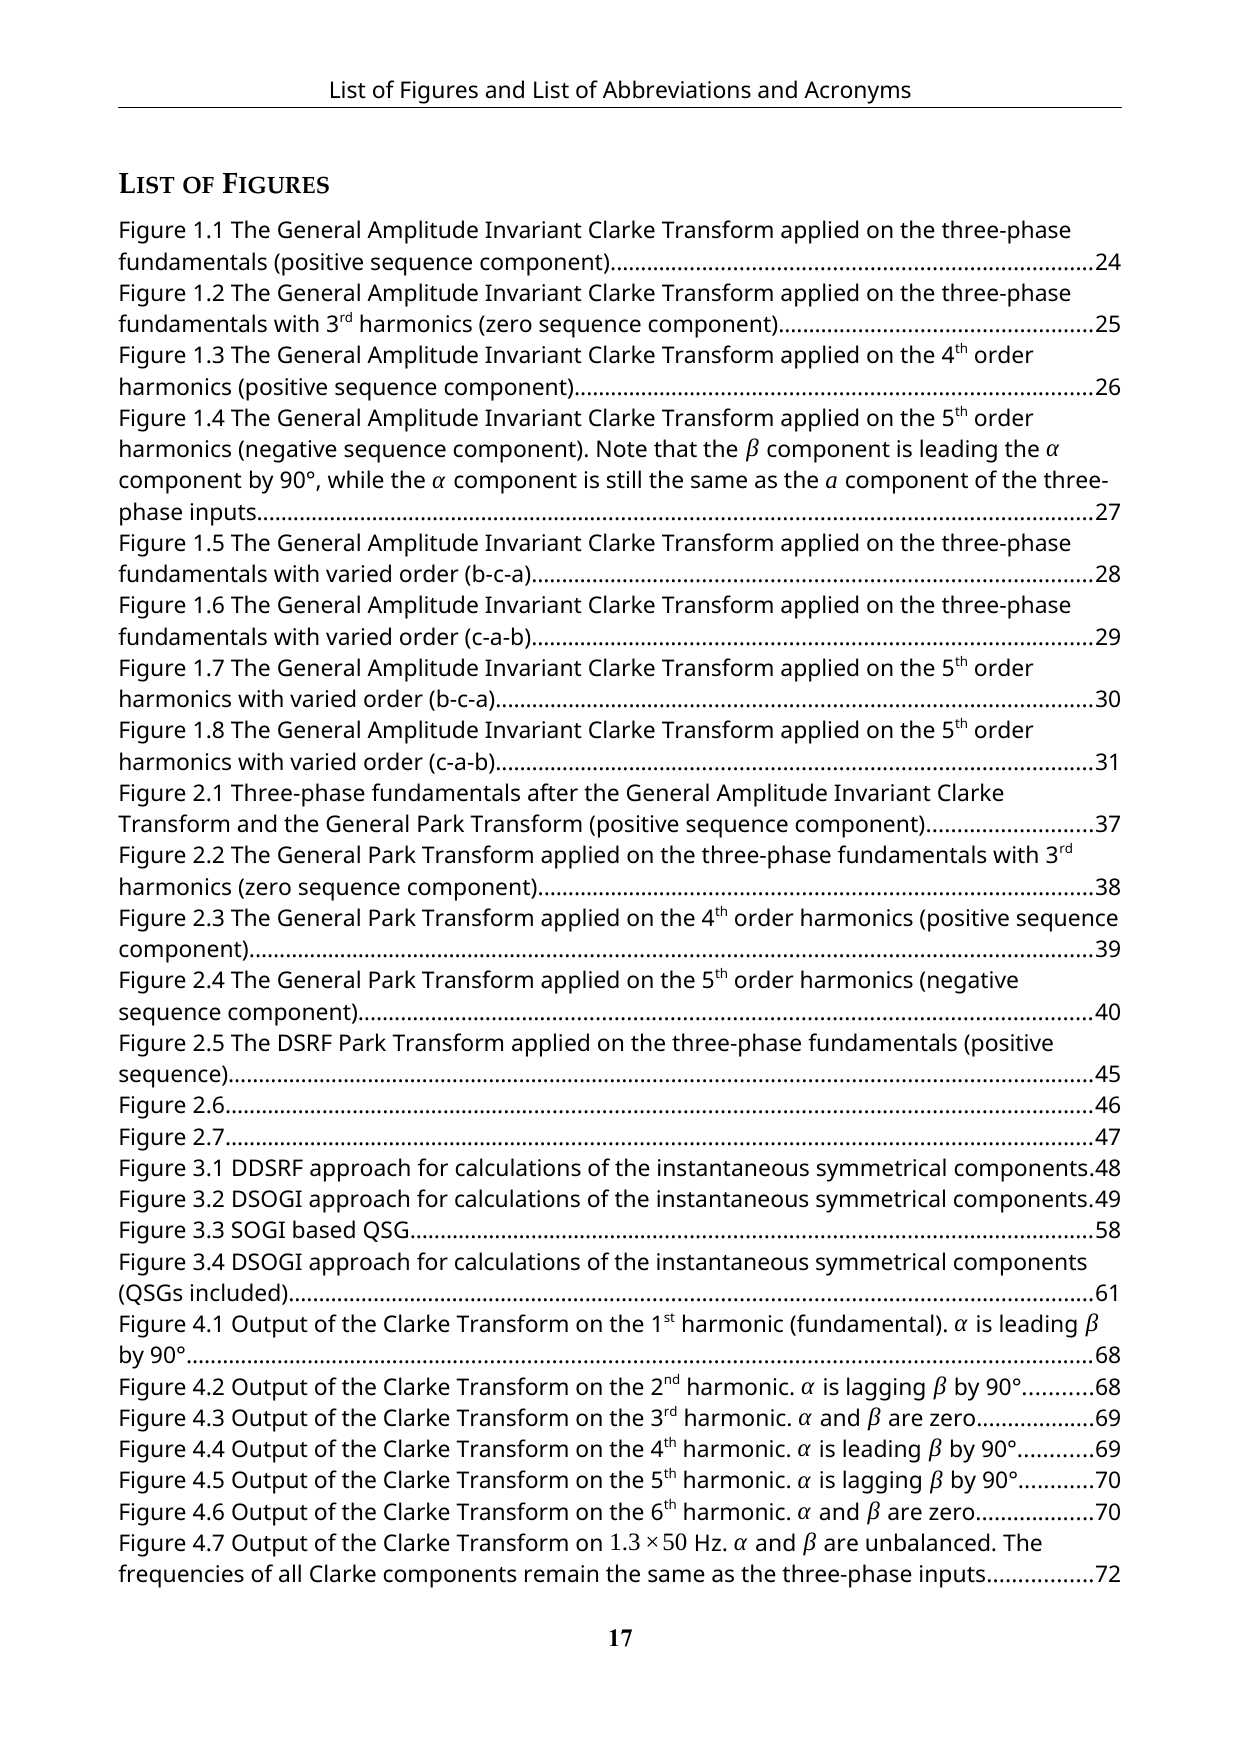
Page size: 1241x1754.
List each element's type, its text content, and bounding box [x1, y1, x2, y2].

text Figure 3.4 DSOGI approach for calculations of the instantaneous symmetrical components (QSGs included) 61 [118, 1246, 1122, 1308]
text Figure 1.7 The General Amplitude Invariant Clarke Transform applied on the 5th order harmonics with varied order (b-c-a) 30 [118, 652, 1122, 714]
text Figure 4.1 Output of the Clarke Transform on the 1st harmonic (fundamental). is leading by 90° 68 [118, 1308, 1122, 1371]
text Figure 1.3 The General Amplitude Invariant Clarke Transform applied on the 4th order harmonics (positive sequence component) 26 [118, 339, 1122, 402]
text Figure 4.7 Output of the Clarke Transform on Hz. and are unbalanced. The frequencies of all Clarke components remain the same as the three-phase inputs 72 [118, 1527, 1122, 1589]
text Figure 4.3 Output of the Clarke Transform on the 3rd harmonic. and are zero 69 [118, 1402, 1122, 1433]
text Figure 4.6 Output of the Clarke Transform on the 6th harmonic. and are zero 70 [118, 1496, 1122, 1527]
text Figure 2.1 Three-phase fundamentals after the General Amplitude Invariant Clarke Transform and the General Park Transform (positive sequence component) 37 [118, 777, 1122, 839]
text Figure 1.8 The General Amplitude Invariant Clarke Transform applied on the 5th order harmonics with varied order (c-a-b) 31 [118, 714, 1122, 777]
text Figure 2.7 47 [118, 1121, 1122, 1152]
text Figure 3.1 DDSRF approach for calculations of the instantaneous symmetrical components 48 [118, 1152, 1122, 1183]
text Figure 3.2 DSOGI approach for calculations of the instantaneous symmetrical components 49 [118, 1183, 1122, 1214]
text Figure 4.4 Output of the Clarke Transform on the 4th harmonic. is leading by 90° 69 [118, 1433, 1122, 1464]
text Figure 3.3 SOGI based QSG 58 [118, 1214, 1122, 1246]
text Figure 2.6 46 [118, 1089, 1122, 1121]
text Figure 1.5 The General Amplitude Invariant Clarke Transform applied on the three-phase fundamentals with varied order (b-c-a) 28 [118, 527, 1122, 589]
text Figure 1.6 The General Amplitude Invariant Clarke Transform applied on the three-phase fundamentals with varied order (c-a-b) 29 [118, 589, 1122, 652]
text Figure 2.4 The General Park Transform applied on the 5th order harmonics (negative sequence component) 40 [118, 964, 1122, 1027]
text Figure 4.5 Output of the Clarke Transform on the 5th harmonic. is lagging by 90° 70 [118, 1464, 1122, 1496]
subtitle List of Figures [118, 162, 1122, 202]
text Figure 2.5 The DSRF Park Transform applied on the three-phase fundamentals (positive sequence) 45 [118, 1027, 1122, 1089]
text Figure 1.2 The General Amplitude Invariant Clarke Transform applied on the three-phase fundamentals with 3rd harmonics (zero sequence component) 25 [118, 277, 1122, 339]
text Figure 1.4 The General Amplitude Invariant Clarke Transform applied on the 5th order harmonics (negative sequence component). Note that the component is leading the component by 90°, while the component is still the same as the component of the three-phase inputs 27 [118, 402, 1122, 527]
text Figure 2.3 The General Park Transform applied on the 4th order harmonics (positive sequence component) 39 [118, 902, 1122, 964]
text Figure 1.1 The General Amplitude Invariant Clarke Transform applied on the three-phase fundamentals (positive sequence component) 24 [118, 214, 1122, 277]
text Figure 4.2 Output of the Clarke Transform on the 2nd harmonic. is lagging by 90° 68 [118, 1371, 1122, 1402]
text Figure 2.2 The General Park Transform applied on the three-phase fundamentals with 3rd harmonics (zero sequence component) 38 [118, 839, 1122, 902]
